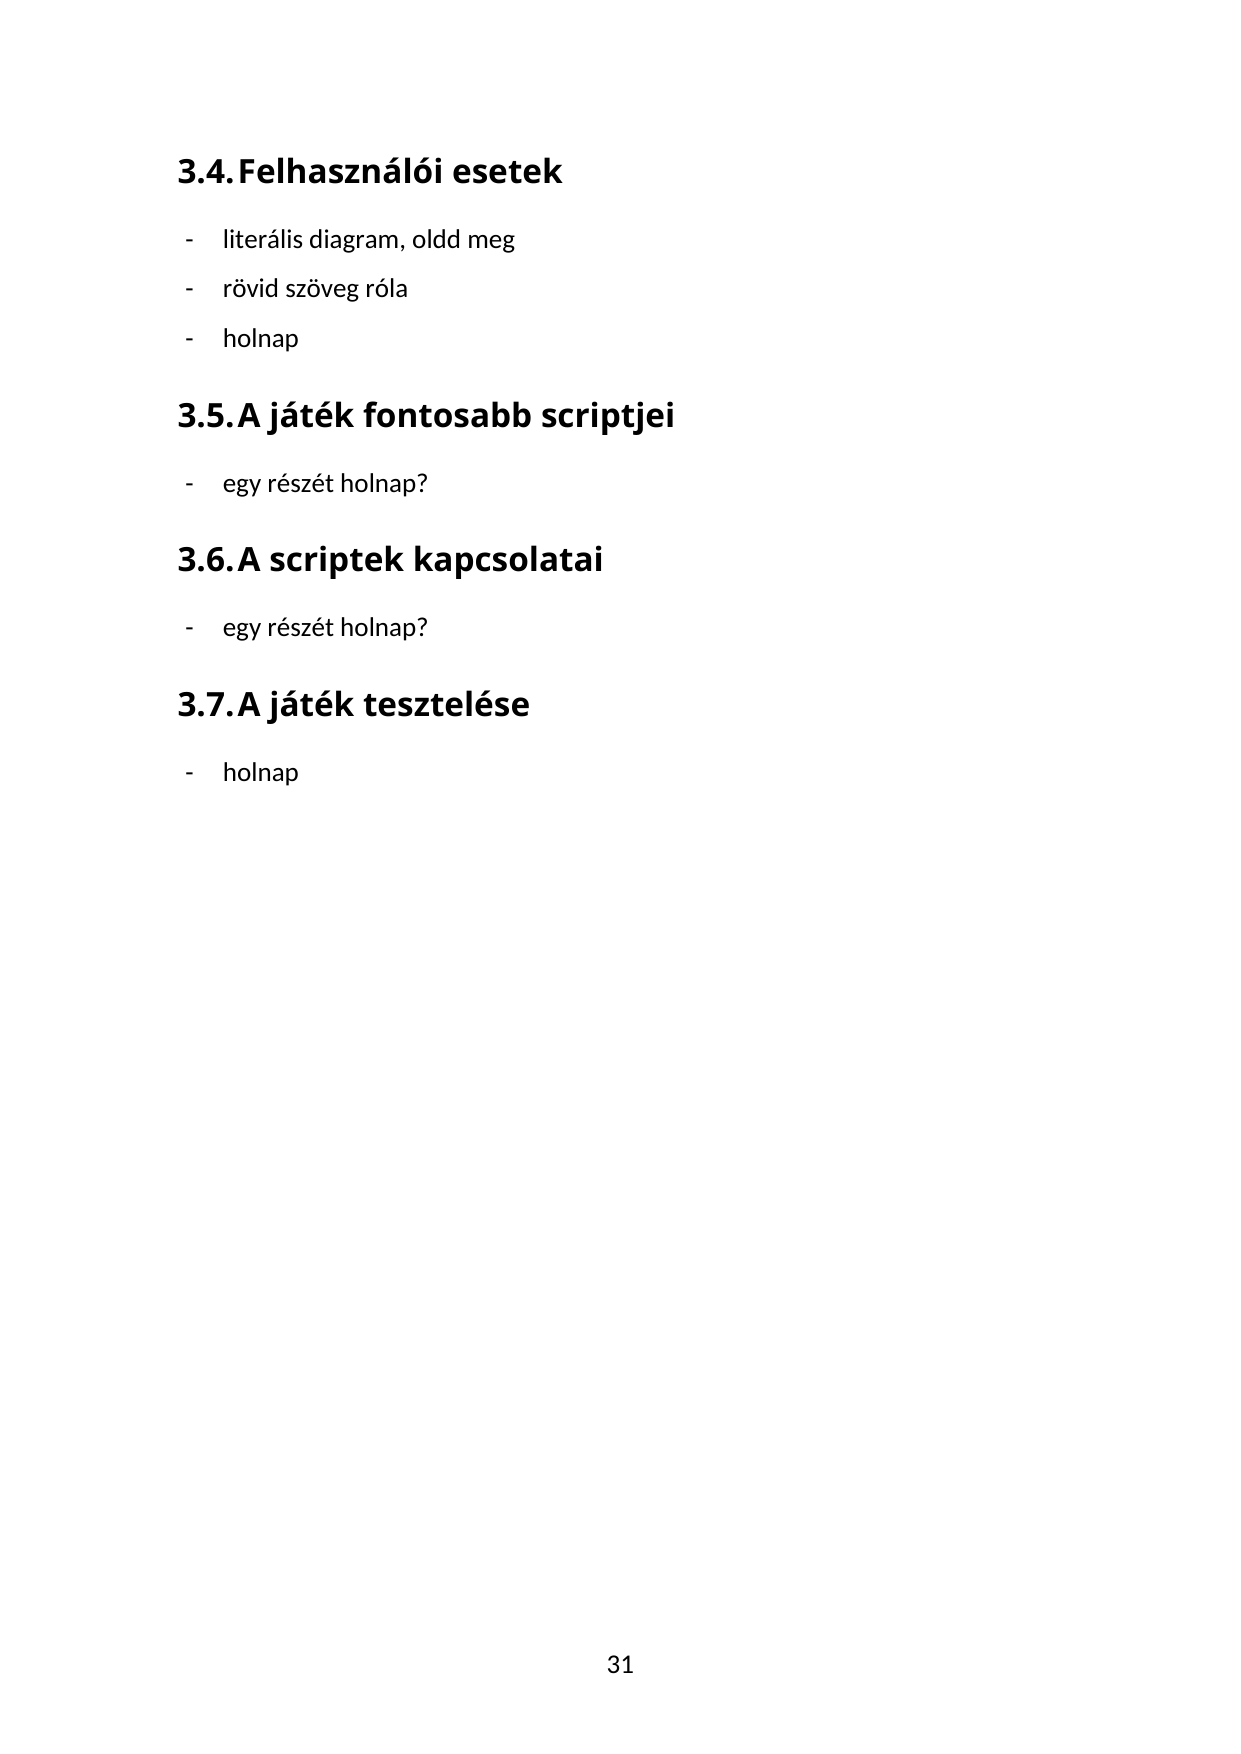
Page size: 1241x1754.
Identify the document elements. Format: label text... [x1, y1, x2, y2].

list literális diagram, oldd meg [185, 222, 1092, 255]
list egy részét holnap? [185, 610, 1092, 643]
subtitle A játék fontosabb scriptjei [177, 391, 1092, 437]
subtitle A scriptek kapcsolatai [177, 536, 1092, 581]
list egy részét holnap? [185, 466, 1092, 499]
subtitle A játék tesztelése [177, 681, 1092, 726]
list holnap [185, 321, 1092, 354]
list rövid szöveg róla [185, 272, 1092, 304]
list holnap [185, 755, 1092, 788]
subtitle Felhasználói esetek [177, 148, 1092, 193]
